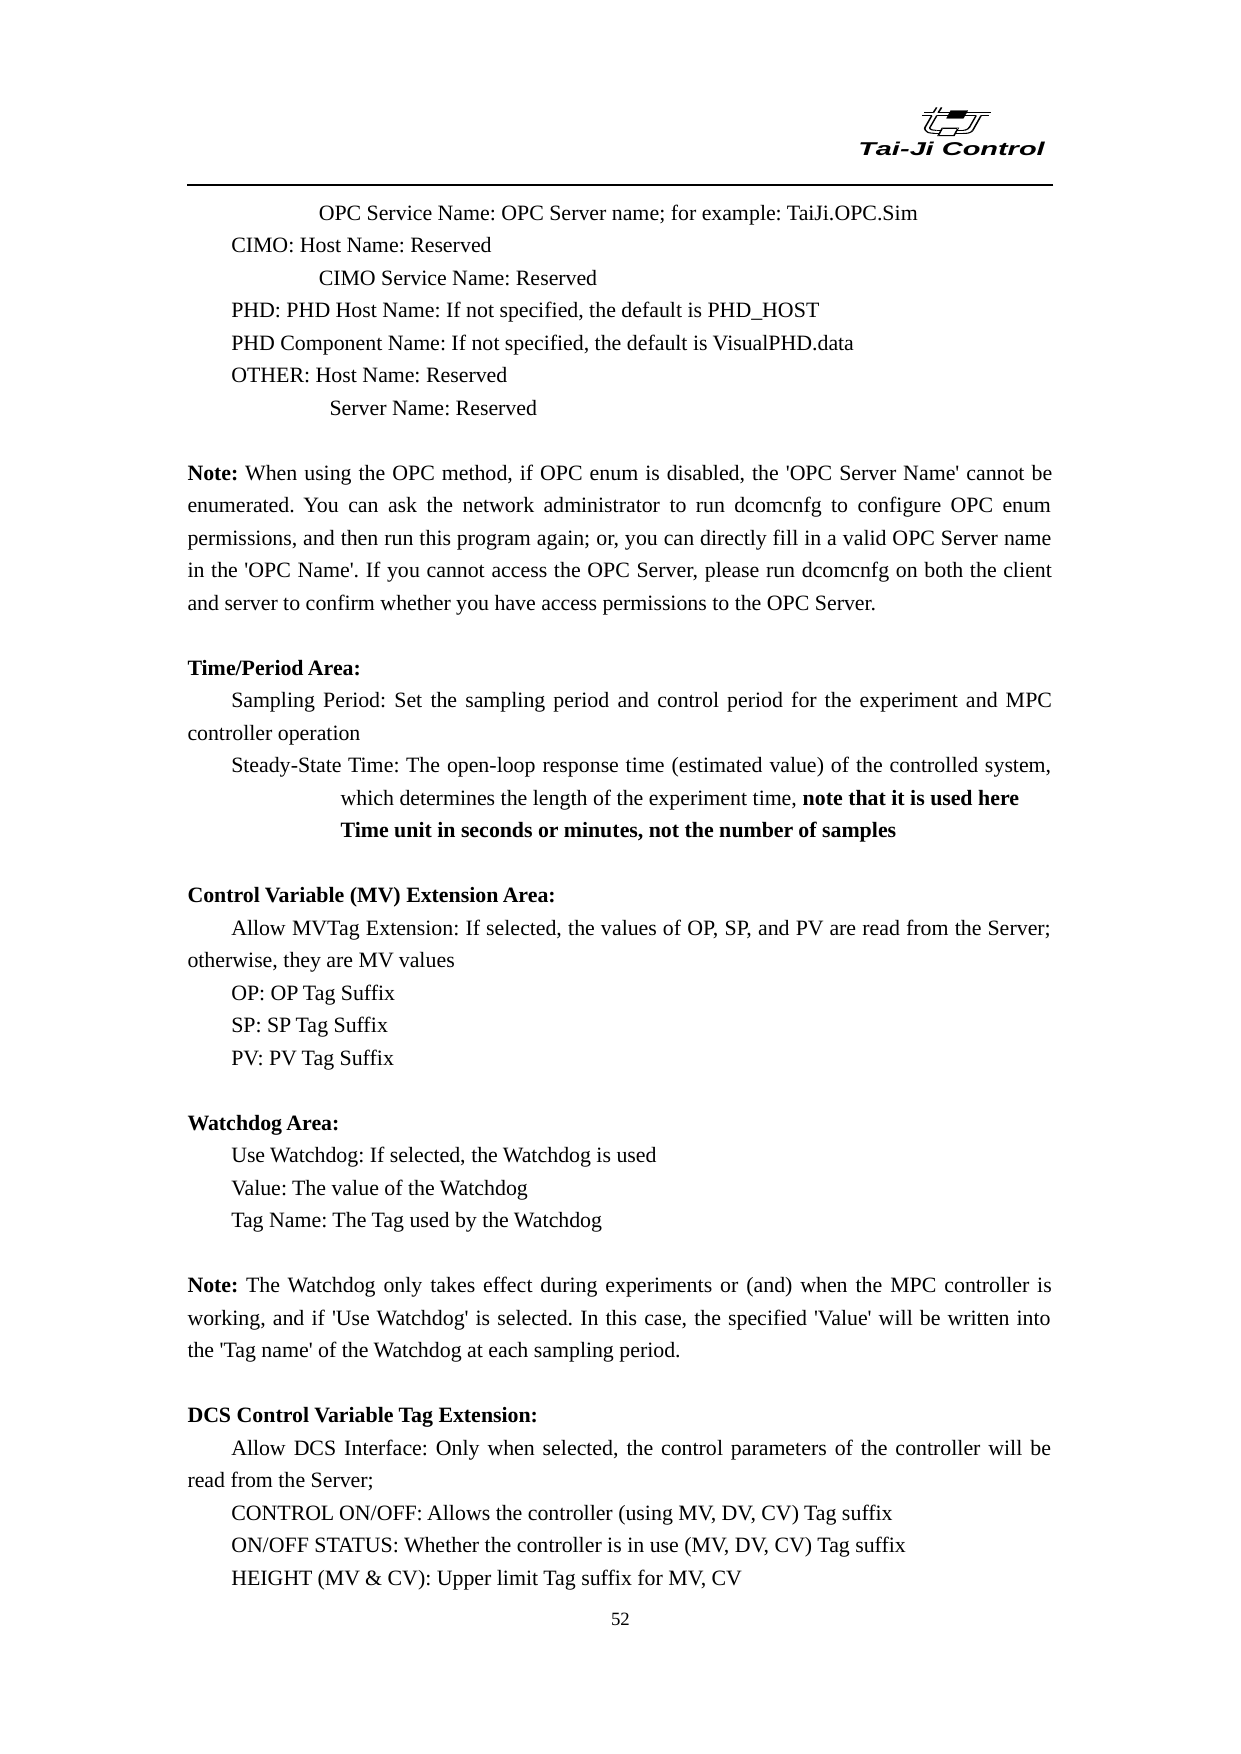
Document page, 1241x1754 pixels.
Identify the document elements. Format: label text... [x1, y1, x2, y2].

text PV: PV Tag Suffix [187, 1041, 1053, 1074]
text HEIGHT (MV & CV): Upper limit Tag suffix for MV, CV [187, 1561, 1053, 1594]
text Use Watchdog: If selected, the Watchdog is used [187, 1139, 1053, 1171]
text Value: The value of the Watchdog [187, 1171, 1053, 1204]
text Server Name: Reserved [187, 391, 1053, 424]
text Steady-State Time: The open-loop response time (estimated value) of the controlled system, which determines the length of the experiment time, note that it is used here Time unit in seconds or minutes, not the number of samples [231, 749, 1053, 846]
text CIMO: Host Name: Reserved [187, 229, 1053, 261]
text OP: OP Tag Suffix [187, 976, 1053, 1009]
text PHD: PHD Host Name: If not specified, the default is PHD_HOST [187, 294, 1053, 326]
text SP: SP Tag Suffix [187, 1009, 1053, 1041]
text Sampling Period: Set the sampling period and control period for the experiment and MPC controller operation [187, 684, 1053, 749]
text Control Variable (MV) Extension Area: [187, 879, 1053, 911]
text Watchdog Area: [187, 1106, 1053, 1139]
text Tag Name: The Tag used by the Watchdog [187, 1204, 1053, 1236]
text DCS Control Variable Tag Extension: [187, 1399, 1053, 1431]
text Allow MVTag Extension: If selected, the values of OP, SP, and PV are read from the Server; otherwise, they are MV values [187, 911, 1053, 976]
text Note: When using the OPC method, if OPC enum is disabled, the 'OPC Server Name' cannot be enumerated. You can ask the network administrator to run dcomcnfg to configure OPC enum permissions, and then run this program again; or, you can directly fill in a valid OPC Server name in the 'OPC Name'. If you cannot access the OPC Server, please run dcomcnfg on both the client and server to confirm whether you have access permissions to the OPC Server. [187, 456, 1053, 619]
text Time/Period Area: [187, 651, 1053, 684]
text PHD Component Name: If not specified, the default is VisualPHD.data [187, 326, 1053, 359]
text OPC Service Name: OPC Server name; for example: TaiJi.OPC.Sim [187, 196, 1053, 229]
text Note: The Watchdog only takes effect during experiments or (and) when the MPC controller is working, and if 'Use Watchdog' is selected. In this case, the specified 'Value' will be written into the 'Tag name' of the Watchdog at each sampling period. [187, 1269, 1053, 1366]
text CIMO Service Name: Reserved [187, 261, 1053, 294]
text OTHER: Host Name: Reserved [187, 359, 1053, 391]
text Allow DCS Interface: Only when selected, the control parameters of the controller will be read from the Server; [187, 1431, 1053, 1496]
text CONTROL ON/OFF: Allows the controller (using MV, DV, CV) Tag suffix [187, 1496, 1053, 1529]
text ON/OFF STATUS: Whether the controller is in use (MV, DV, CV) Tag suffix [187, 1529, 1053, 1561]
